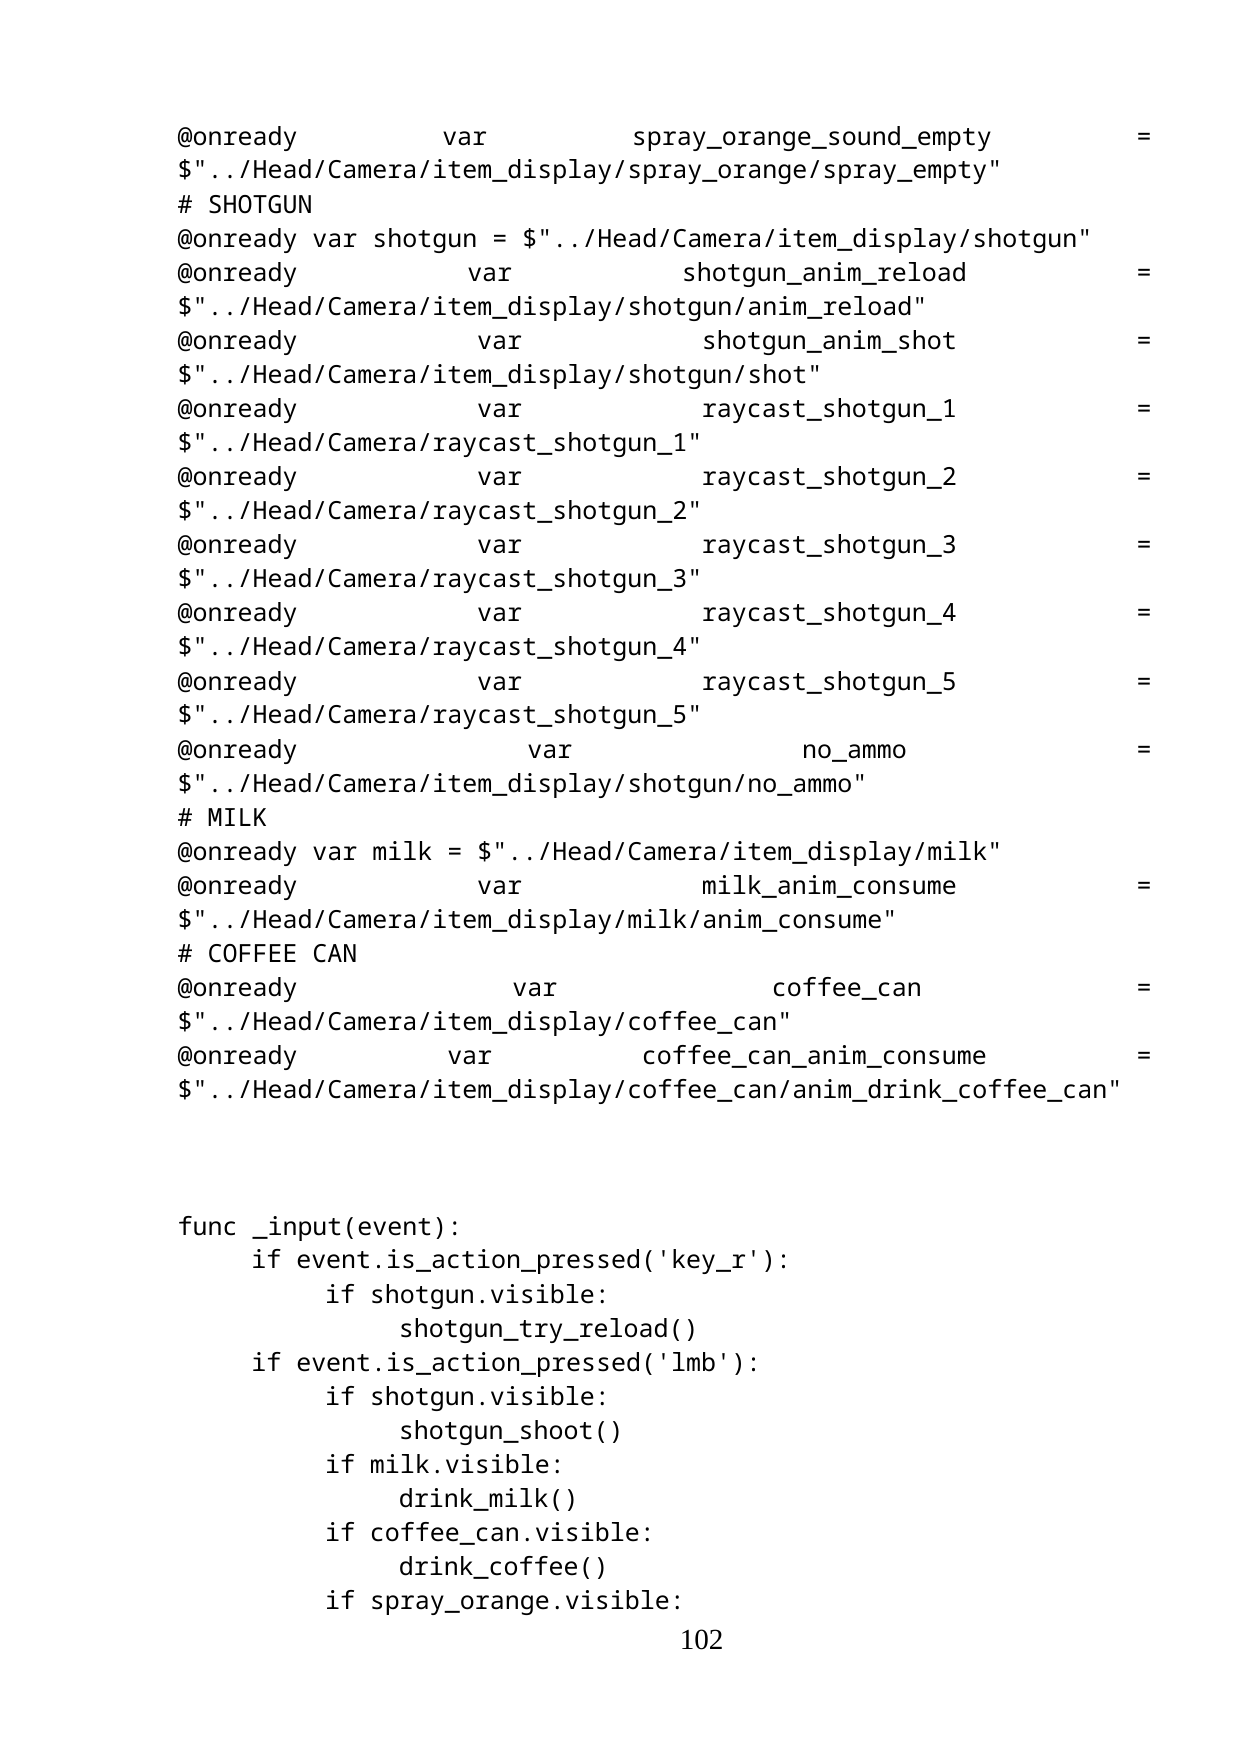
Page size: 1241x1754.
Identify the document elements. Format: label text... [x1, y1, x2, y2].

text @onready var shotgun_anim_reload = $"../Head/Camera/item_display/shotgun/anim_reload" [177, 254, 1152, 322]
text @onready var raycast_shotgun_4 = $"../Head/Camera/raycast_shotgun_4" [177, 595, 1152, 663]
text @onready var shotgun_anim_shot = $"../Head/Camera/item_display/shotgun/shot" [177, 322, 1152, 391]
text if shotgun.visible: [177, 1378, 1152, 1412]
text @onready var no_ammo = $"../Head/Camera/item_display/shotgun/no_ammo" [177, 731, 1152, 799]
text if milk.visible: [177, 1447, 1152, 1481]
text shotgun_try_reload() [177, 1310, 1152, 1344]
text if shotgun.visible: [177, 1276, 1152, 1310]
text @onready var raycast_shotgun_3 = $"../Head/Camera/raycast_shotgun_3" [177, 527, 1152, 595]
text drink_coffee() [177, 1549, 1152, 1583]
text if event.is_action_pressed('lmb'): [177, 1344, 1152, 1378]
text @onready var shotgun = $"../Head/Camera/item_display/shotgun" [177, 220, 1152, 254]
text # MILK [177, 799, 1152, 833]
text if coffee_can.visible: [177, 1515, 1152, 1549]
text @onready var milk = $"../Head/Camera/item_display/milk" [177, 833, 1152, 867]
text # COFFEE CAN [177, 936, 1152, 970]
text @onready var milk_anim_consume = $"../Head/Camera/item_display/milk/anim_consume" [177, 867, 1152, 936]
text @onready var spray_orange_sound_empty = $"../Head/Camera/item_display/spray_orange/spray_empty" [177, 118, 1152, 186]
text @onready var raycast_shotgun_5 = $"../Head/Camera/raycast_shotgun_5" [177, 663, 1152, 731]
text if event.is_action_pressed('key_r'): [177, 1242, 1152, 1276]
text func _input(event): [177, 1208, 1152, 1242]
text if spray_orange.visible: [177, 1583, 1152, 1617]
text @onready var coffee_can_anim_consume = $"../Head/Camera/item_display/coffee_can/anim_drink_coffee_can" [177, 1038, 1152, 1106]
text # SHOTGUN [177, 186, 1152, 220]
text drink_milk() [177, 1481, 1152, 1515]
text @onready var coffee_can = $"../Head/Camera/item_display/coffee_can" [177, 970, 1152, 1038]
text shotgun_shoot() [177, 1412, 1152, 1447]
text @onready var raycast_shotgun_1 = $"../Head/Camera/raycast_shotgun_1" [177, 391, 1152, 459]
text @onready var raycast_shotgun_2 = $"../Head/Camera/raycast_shotgun_2" [177, 459, 1152, 527]
